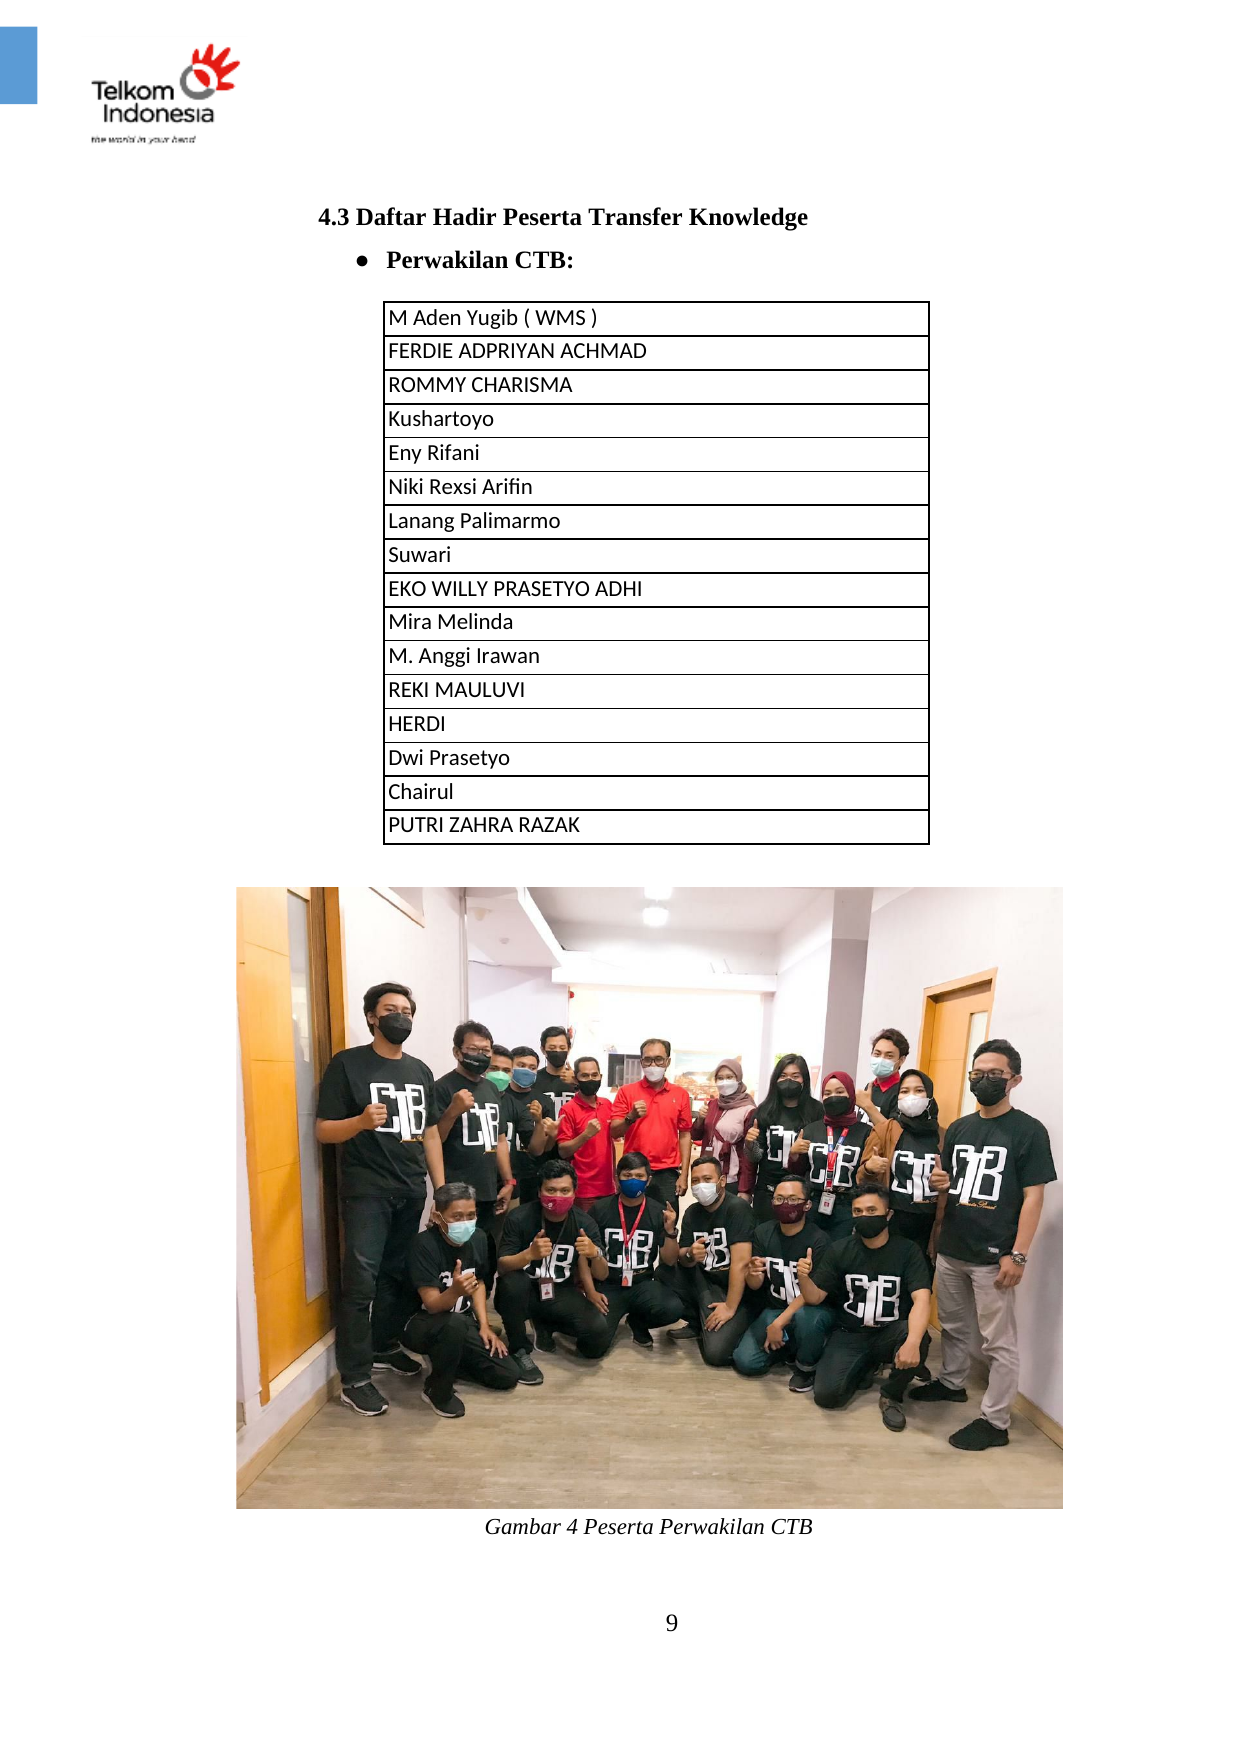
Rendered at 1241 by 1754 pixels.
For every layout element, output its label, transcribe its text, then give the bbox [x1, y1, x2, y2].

table_cell EKO WILLY PRASETYO ADHI [385, 574, 928, 606]
table_cell FERDIE ADPRIYAN ACHMAD [385, 337, 928, 369]
table_cell M. Anggi Irawan [385, 641, 928, 674]
table_cell Niki Rexsi Arifin [385, 472, 928, 504]
picture [236, 887, 1063, 1509]
table_cell HERDI [385, 709, 928, 741]
table_cell REKI MAULUVI [385, 675, 928, 707]
picture [81, 36, 248, 146]
table_cell Mira Melinda [385, 608, 928, 640]
table_cell Lanang Palimarmo [385, 506, 928, 538]
subtitle 4.3 Daftar Hadir Peserta Transfer Knowledge [318, 202, 1063, 231]
table_cell Chairul [385, 777, 928, 809]
table_cell ROMMY CHARISMA [385, 371, 928, 403]
table_cell Suwari [385, 540, 928, 572]
text Gambar 4 Peserta Perwakilan CTB [236, 1513, 1063, 1539]
table_header M Aden Yugib ( WMS ) [385, 303, 928, 335]
table_cell Eny Rifani [385, 438, 928, 471]
table_cell PUTRI ZAHRA RAZAK [385, 811, 928, 843]
table_cell Dwi Prasetyo [385, 743, 928, 775]
list Perwakilan CTB: [354, 246, 1063, 274]
table_cell Kushartoyo [385, 405, 928, 437]
